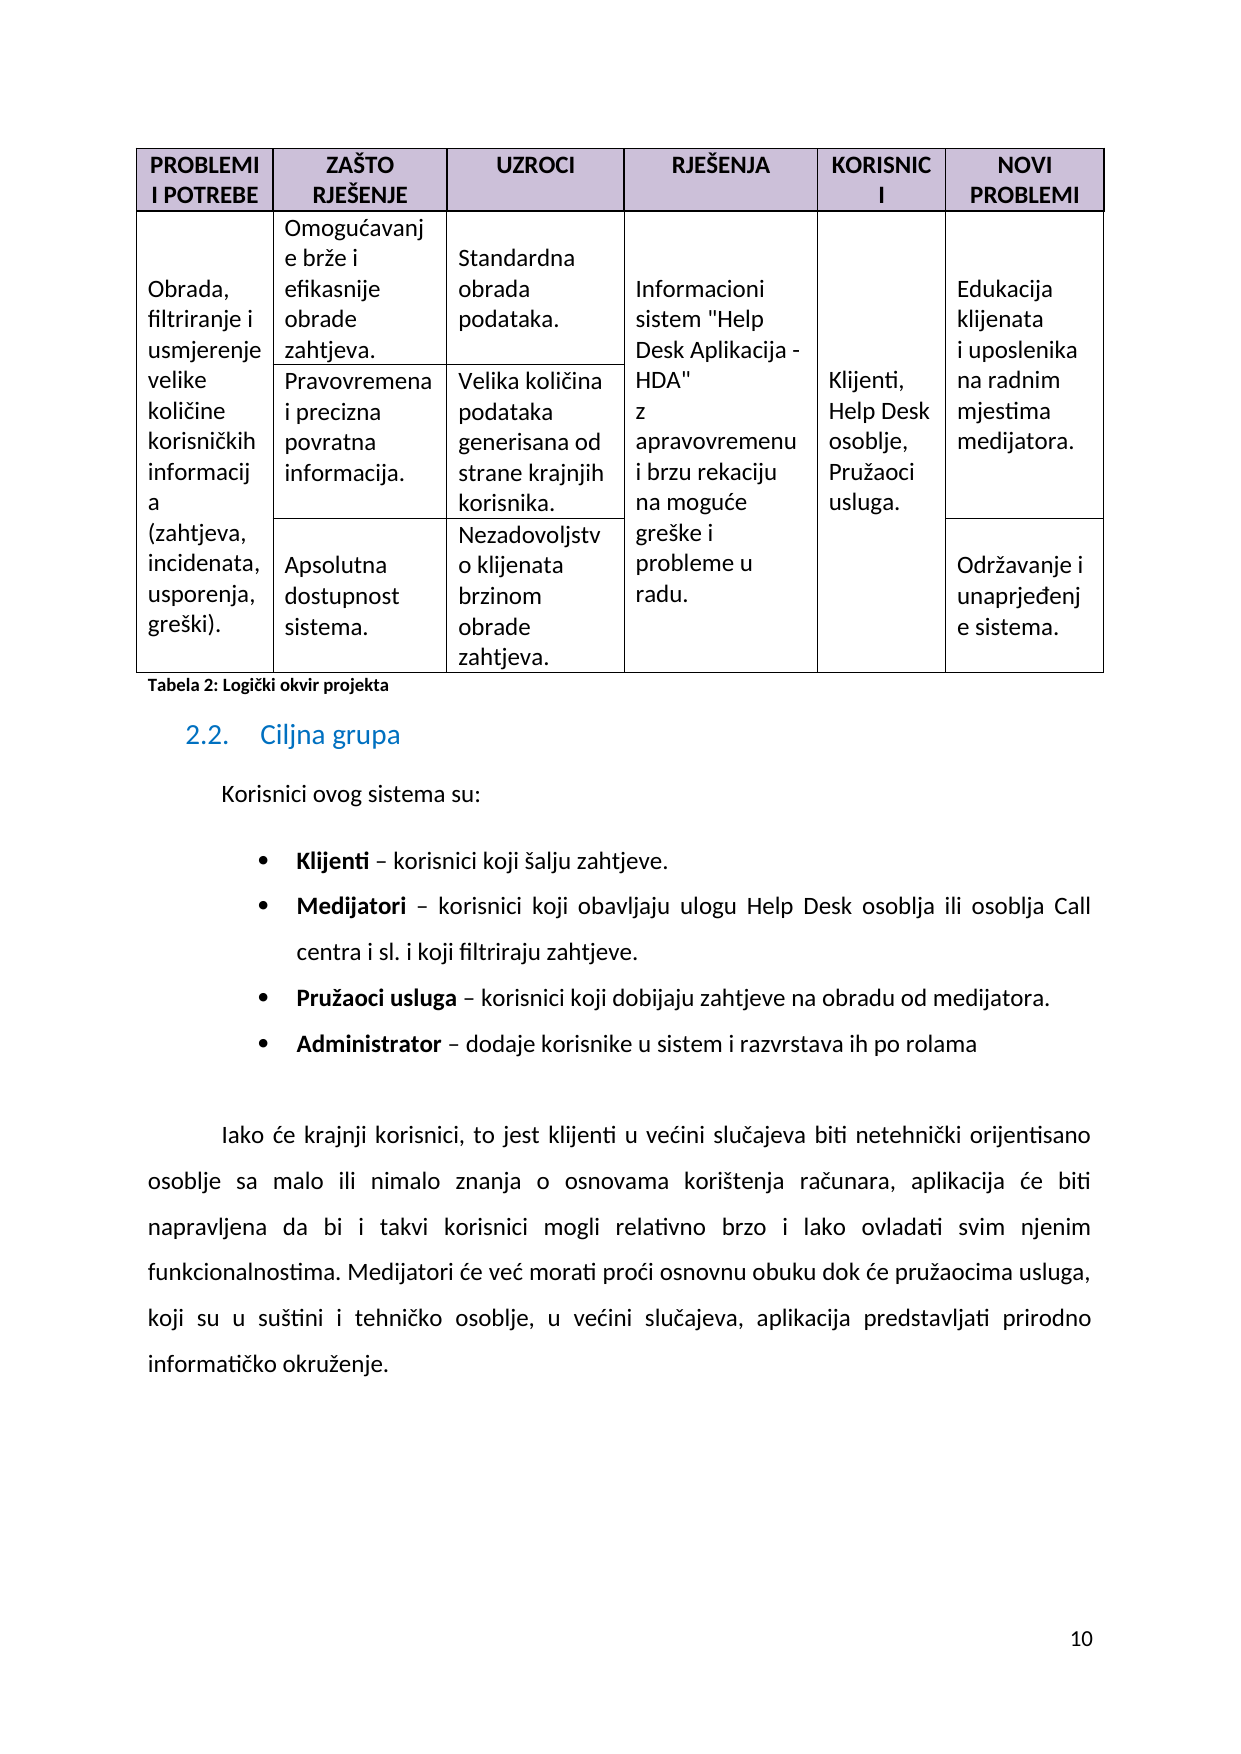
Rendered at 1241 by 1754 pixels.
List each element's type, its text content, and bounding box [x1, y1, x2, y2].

text Iako će krajnji korisnici, to jest klijenti u većini slučajeva biti netehnički orijentisano osoblje sa malo ili nimalo znanja o osnovama korištenja računara, aplikacija će biti napravljena da bi i takvi korisnici mogli relativno brzo i lako ovladati svim njenim funkcionalnostima. Medijatori će već morati proći osnovnu obuku dok će pružaocima usluga, koji su u suštini i tehničko osoblje, u većini slučajeva, aplikacija predstavljati prirodno informatičko okruženje. [148, 1119, 1093, 1378]
list Ciljna grupa [185, 716, 1093, 752]
list Pružaoci usluga – korisnici koji dobijaju zahtjeve na obradu od medijatora. [259, 982, 1093, 1012]
list Medijatori – korisnici koji obavljaju ulogu Help Desk osoblja ili osoblja Call centra i sl. i koji filtriraju zahtjeve. [259, 891, 1093, 967]
table_cell Održavanje i unaprjeđenje sistema. [946, 519, 1103, 672]
table_header KORISNICI [818, 149, 945, 210]
table_cell Obrada, filtriranje i usmjerenje velike količine korisničkih informacija (zahtjeva, incidenata, usporenja, greški). [137, 212, 273, 672]
table_header NOVI PROBLEMI [946, 149, 1103, 210]
table_cell Klijenti, Help Desk osoblje, Pružaoci usluga. [818, 212, 945, 672]
table_cell Edukacija klijenata i uposlenika na radnim mjestima medijatora. [946, 212, 1103, 518]
table_cell Velika količina podataka generisana od strane krajnjih korisnika. [447, 365, 624, 518]
list Administrator – dodaje korisnike u sistem i razvrstava ih po rolama [259, 1028, 1093, 1058]
text Tabela 2: Logički okvir projekta [148, 673, 1093, 696]
list Klijenti – korisnici koji šalju zahtjeve. [259, 845, 1093, 875]
table_cell Standardna obrada podataka. [447, 212, 624, 364]
table_cell Nezadovoljstvo klijenata brzinom obrade zahtjeva. [447, 519, 624, 672]
table_cell Pravovremena i precizna povratna informacija. [274, 365, 446, 518]
table_header UZROCI [448, 149, 623, 210]
text Korisnici ovog sistema su: [148, 778, 1093, 809]
table_cell Omogućavanje brže i efikasnije obrade zahtjeva. [274, 212, 446, 364]
table_header RJEŠENJA [625, 149, 817, 210]
table_header ZAŠTO RJEŠENJE [274, 149, 446, 210]
table_cell Apsolutna dostupnost sistema. [274, 519, 446, 672]
table_header PROBLEMI I POTREBE [137, 149, 272, 210]
table_cell Informacioni sistem "Help Desk Aplikacija - HDA" zapravovremenu i brzu rekaciju na moguće greške i probleme u radu. [625, 212, 817, 672]
